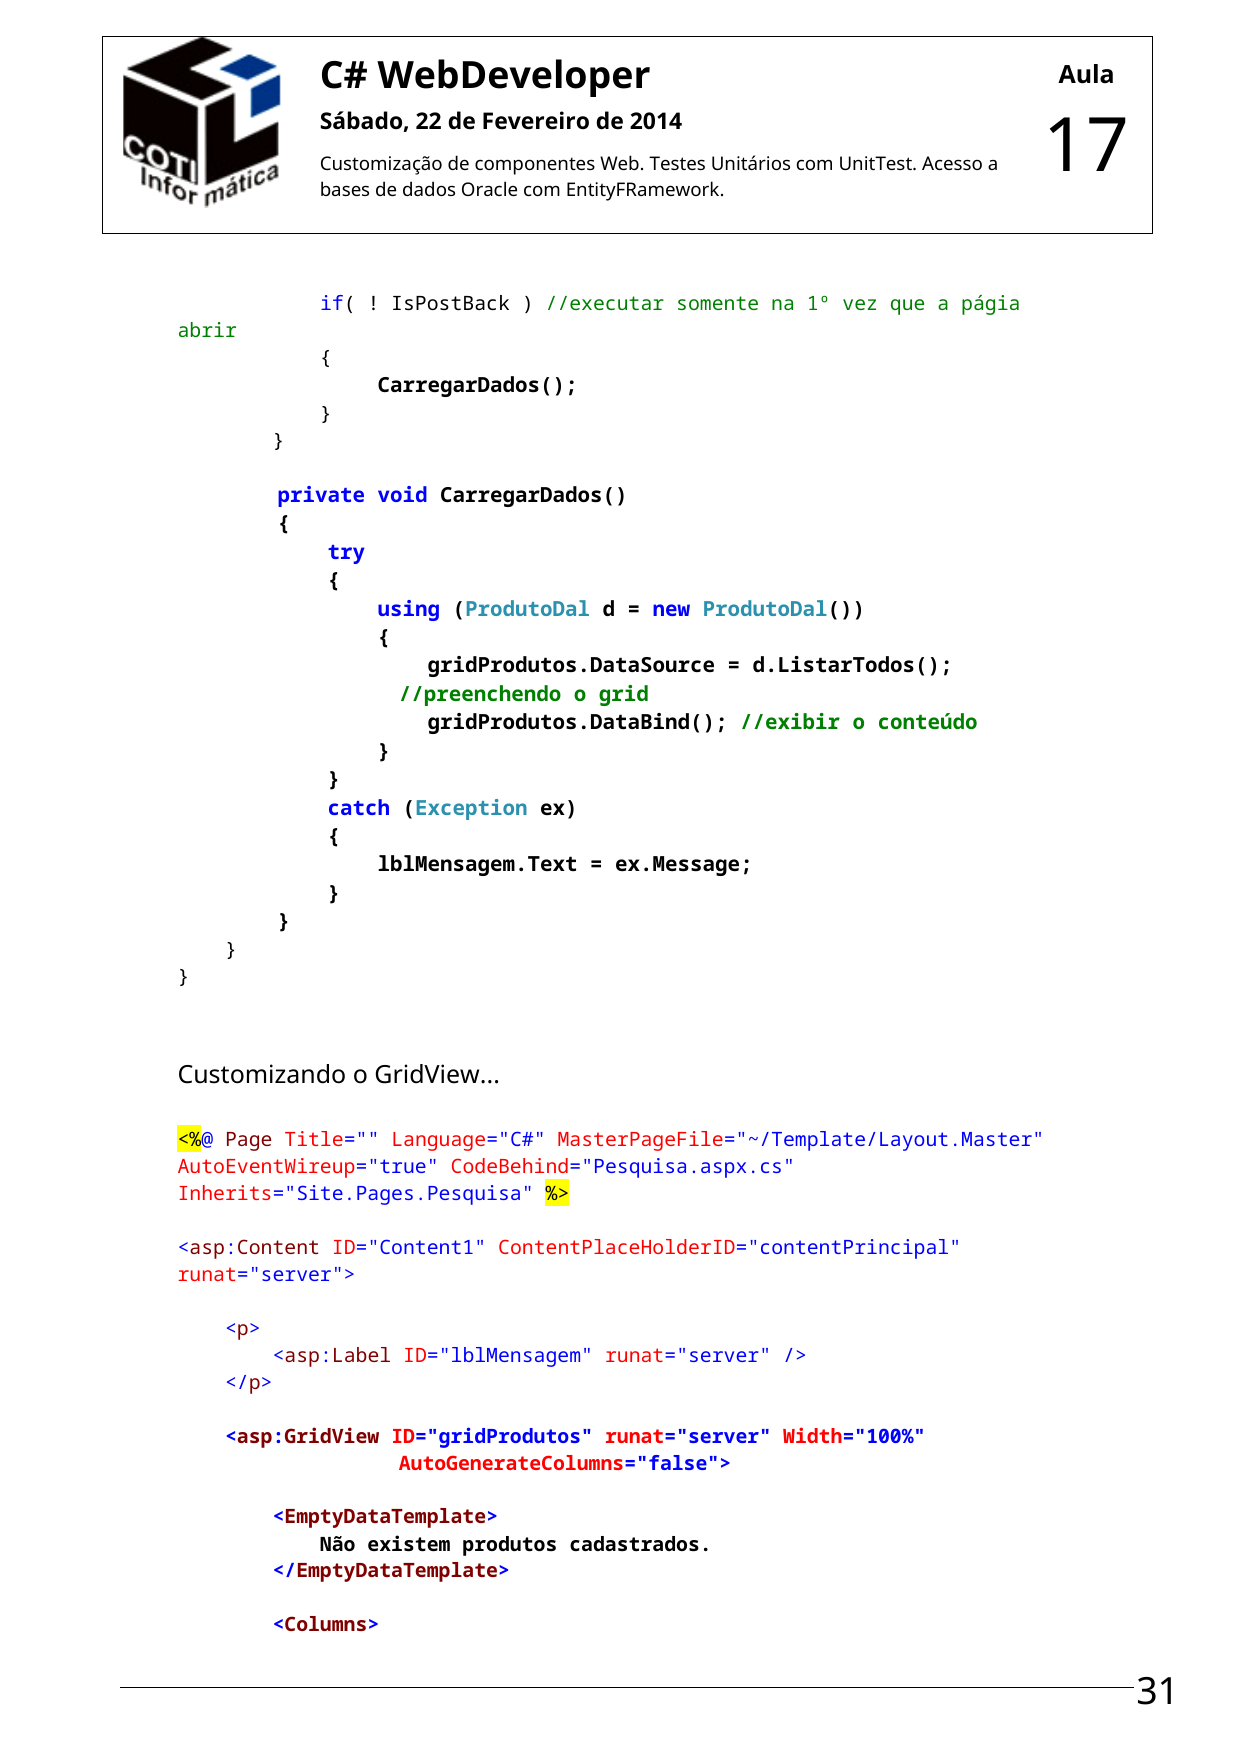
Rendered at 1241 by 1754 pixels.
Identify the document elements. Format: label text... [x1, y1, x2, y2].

text //preenchendo o grid [325, 679, 1063, 707]
text private void CarregarDados() [177, 480, 1063, 508]
text } [177, 764, 1063, 793]
text <asp:Content ID="Content1" ContentPlaceHolderID="contentPrincipal" runat="server"> [177, 1233, 1063, 1287]
text { [177, 508, 1063, 537]
text lblMensagem.Text = ex.Message; [177, 849, 1063, 878]
text } [177, 935, 1063, 962]
text { [177, 622, 1063, 651]
text { [177, 821, 1063, 849]
text gridProdutos.DataSource = d.ListarTodos(); [177, 651, 1063, 679]
text </p> [177, 1368, 1063, 1395]
text <%@ Page Title="" Language="C#" MasterPageFile="~/Template/Layout.Master" AutoEventWireup="true" CodeBehind="Pesquisa.aspx.cs" Inherits="Site.Pages.Pesquisa" %> [177, 1125, 1063, 1206]
text } [177, 962, 1063, 989]
text } [177, 736, 1063, 764]
text Não existem produtos cadastrados. [177, 1530, 1063, 1557]
text <Columns> [177, 1611, 1063, 1638]
text { [177, 565, 1063, 594]
text <EmptyDataTemplate> [177, 1503, 1063, 1530]
text <p> [177, 1314, 1063, 1341]
text if( ! IsPostBack ) //executar somente na 1º vez que a págia abrir [177, 289, 1063, 343]
text } [177, 399, 1063, 426]
text using (ProdutoDal d = new ProdutoDal()) [177, 594, 1063, 622]
text gridProdutos.DataBind(); //exibir o conteúdo [177, 707, 1063, 736]
text { [177, 343, 1063, 371]
text Customizando o GridView... [177, 1057, 1063, 1091]
text </EmptyDataTemplate> [177, 1557, 1063, 1584]
text <asp:GridView ID="gridProdutos" runat="server" Width="100%" [177, 1422, 1063, 1449]
text catch (Exception ex) [177, 793, 1063, 821]
text try [177, 537, 1063, 565]
text } [177, 426, 1063, 453]
text CarregarDados(); [177, 371, 1063, 399]
text AutoGenerateColumns="false"> [325, 1449, 1063, 1476]
text <asp:Label ID="lblMensagem" runat="server" /> [177, 1341, 1063, 1368]
text } [177, 906, 1063, 935]
text } [177, 878, 1063, 906]
